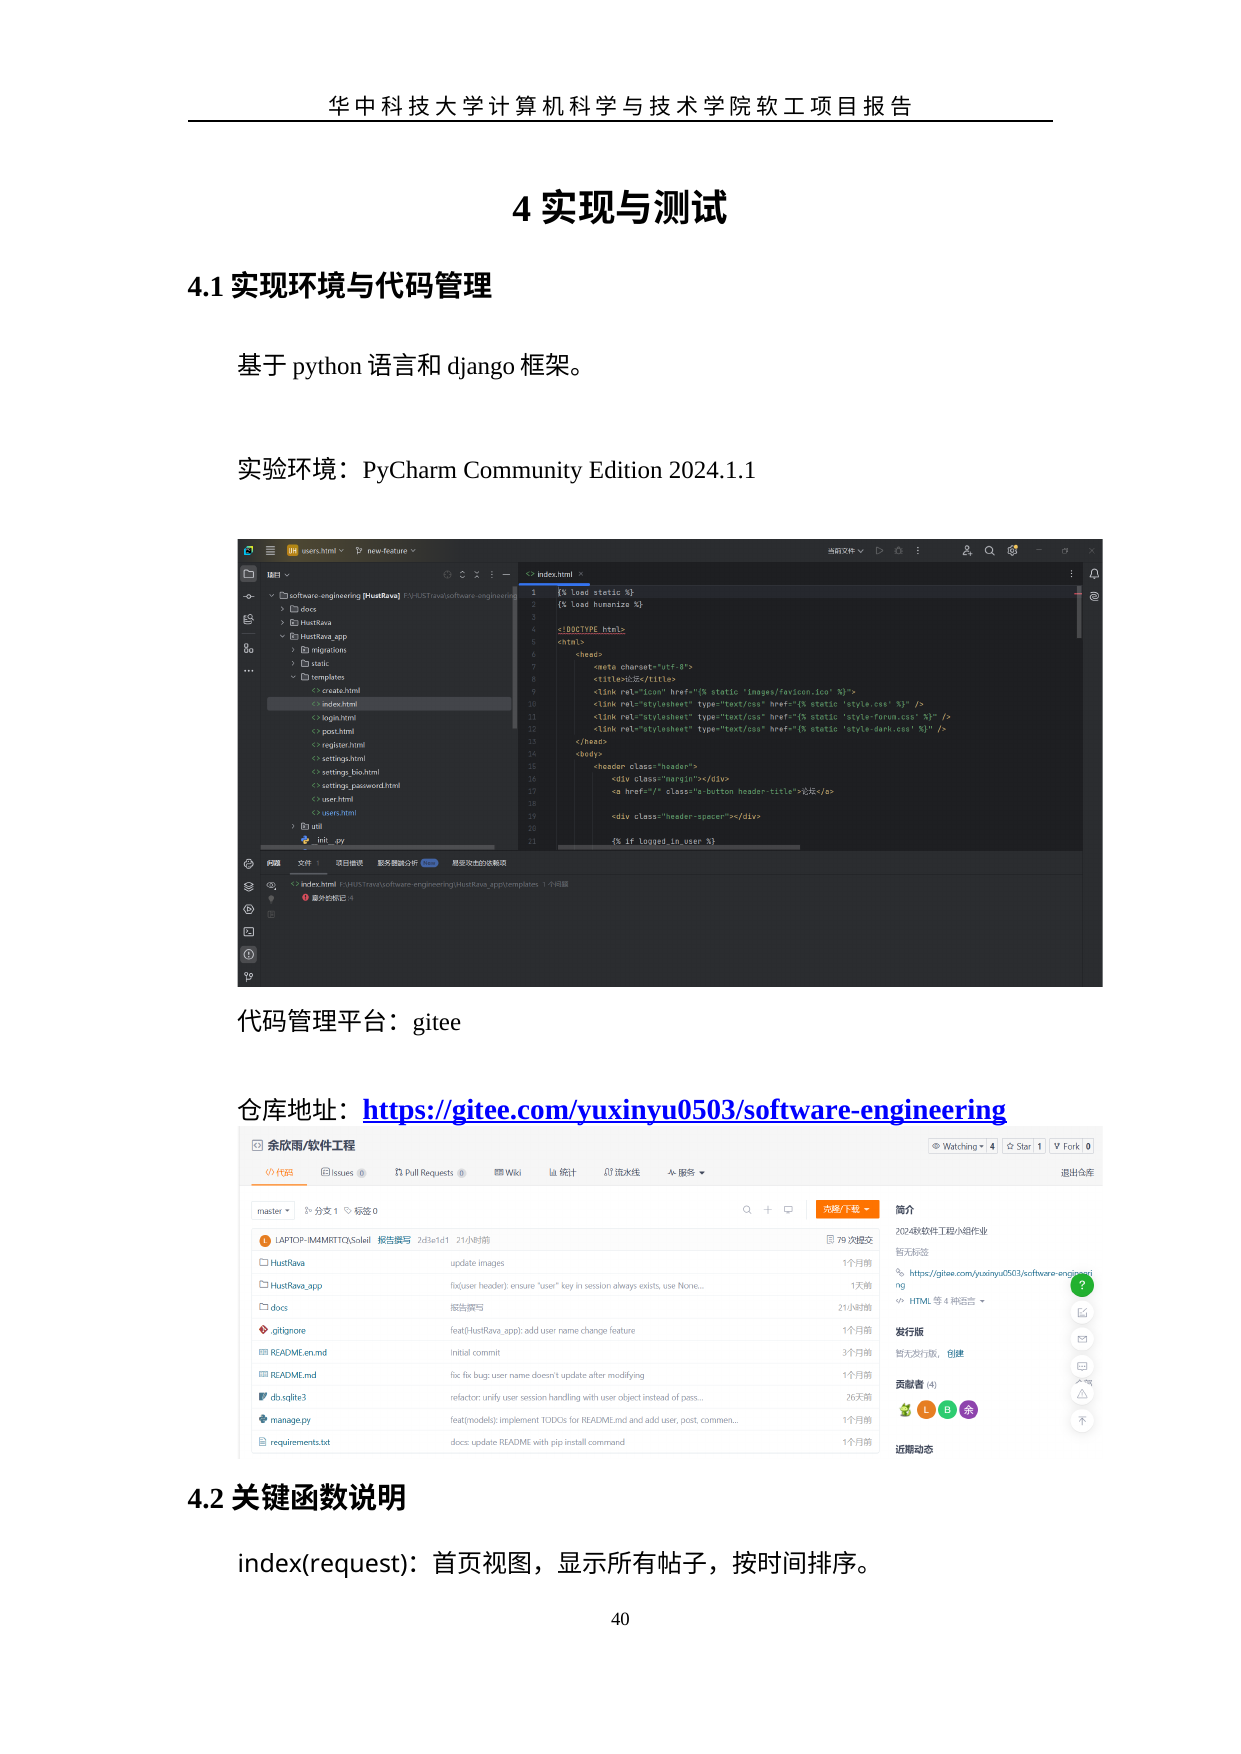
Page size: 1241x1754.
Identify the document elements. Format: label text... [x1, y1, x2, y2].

text index(request)：首页视图，显示所有帖子，按时间排序。 [187, 1544, 1053, 1580]
picture [237, 539, 1103, 987]
text 实验环境：PyCharm Community Edition 2024.1.1 [237, 435, 1053, 500]
text 4 实现与测试 [187, 178, 1053, 232]
text 代码管理平台：gitee [237, 987, 1053, 1052]
text 仓库地址：https://gitee.com/yuxinyu0503/software-engineering [187, 1091, 1053, 1127]
picture [237, 1126, 1103, 1459]
text 4.2 关键函数说明 [187, 1475, 1053, 1517]
text 基于python语言和django框架。 [237, 331, 1053, 396]
text 4.1实现环境与代码管理 [187, 262, 1053, 304]
